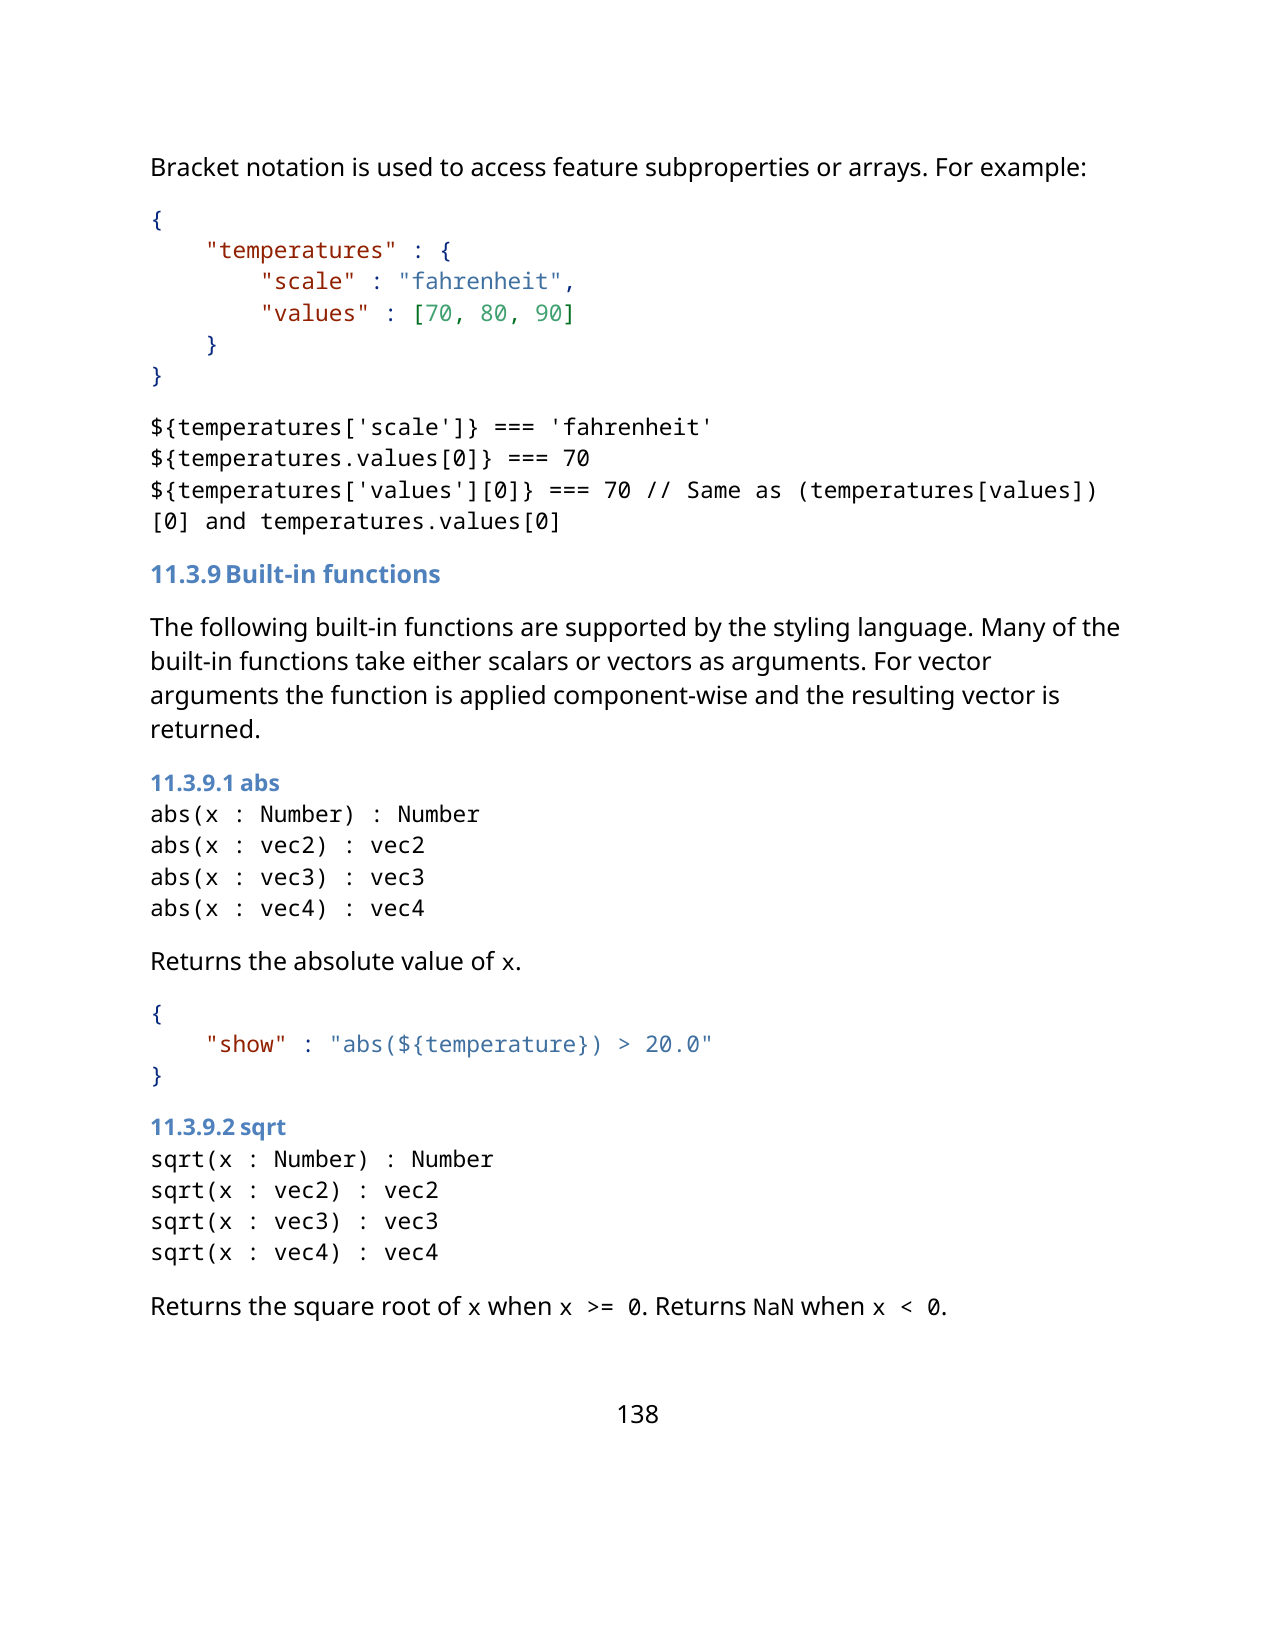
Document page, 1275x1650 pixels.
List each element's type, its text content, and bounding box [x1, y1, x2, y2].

text The following built-in functions are supported by the styling language. Many of the built-in functions take either scalars or vectors as arguments. For vector arguments the function is applied component-wise and the resulting vector is returned. [150, 610, 1125, 746]
text Returns the square root of x when x >= 0. Returns NaN when x < 0. [150, 1288, 1125, 1322]
text { "show" : "abs(${temperature}) > 20.0" } [150, 997, 1125, 1091]
text Returns the absolute value of x. [150, 944, 1125, 978]
subtitle sqrt [150, 1111, 1125, 1143]
subtitle Built-in functions [150, 557, 1125, 591]
subtitle abs [150, 767, 1125, 798]
text ${temperatures['scale']} === 'fahrenheit' ${temperatures.values[0]} === 70 ${temperatures['values'][0]} === 70 // Same as (temperatures[values])[0] and temperatures.values[0] [150, 411, 1125, 536]
text sqrt(x : Number) : Number sqrt(x : vec2) : vec2 sqrt(x : vec3) : vec3 sqrt(x : vec4) : vec4 [150, 1143, 1125, 1268]
text { "temperatures" : { "scale" : "fahrenheit", "values" : [70, 80, 90] } } [150, 203, 1125, 390]
text abs(x : Number) : Number abs(x : vec2) : vec2 abs(x : vec3) : vec3 abs(x : vec4) : vec4 [150, 798, 1125, 923]
text Bracket notation is used to access feature subproperties or arrays. For example: [150, 150, 1125, 184]
